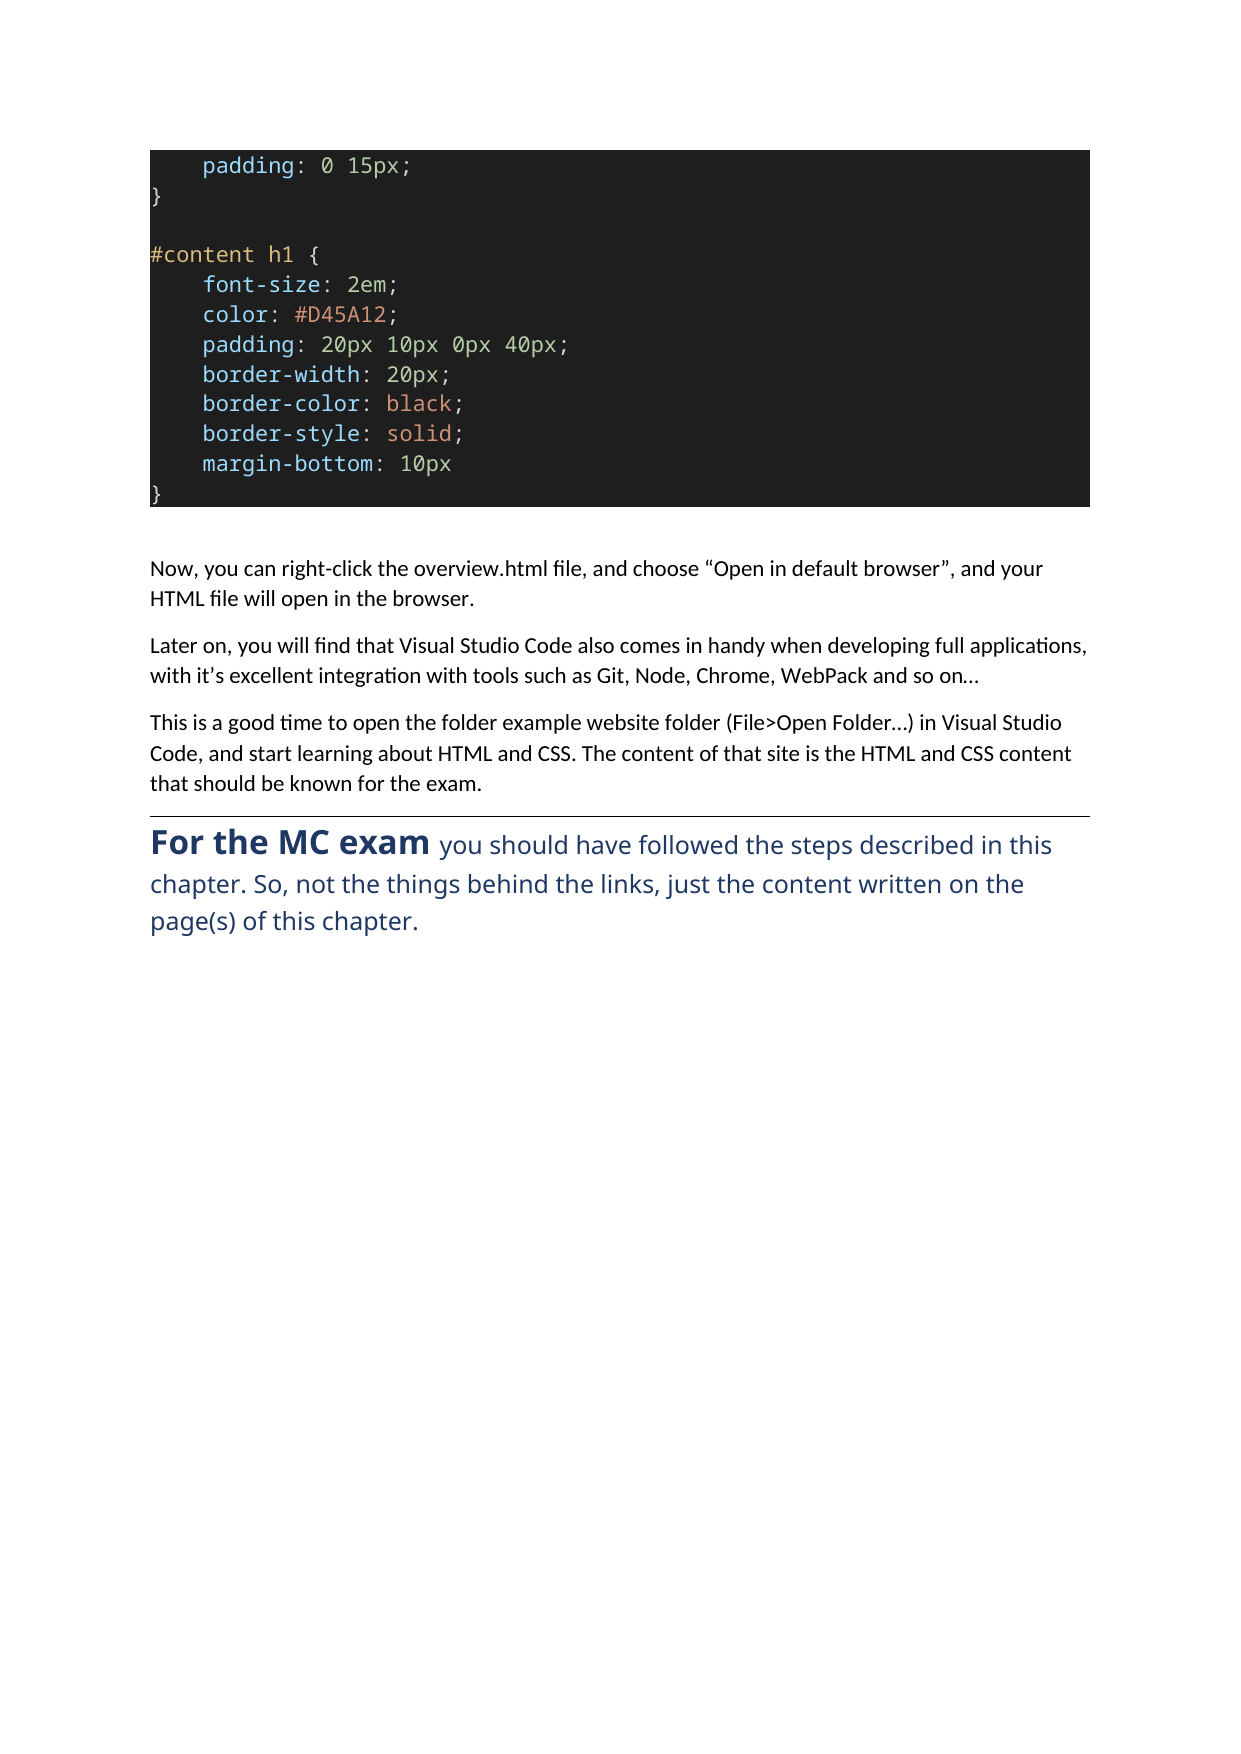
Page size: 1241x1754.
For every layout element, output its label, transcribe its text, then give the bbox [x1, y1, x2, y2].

text This is a good time to open the folder example website folder (File>Open Folder…) in Visual Studio Code, and start learning about HTML and CSS. The content of that site is the HTML and CSS content that should be known for the exam. [150, 708, 1090, 797]
text #content h1 { [150, 239, 1090, 269]
text color: #D45A12; [150, 299, 1090, 329]
text Now, you can right-click the overview.html file, and choose “Open in default browser”, and your HTML file will open in the browser. [150, 554, 1090, 613]
text font-size: 2em; [150, 269, 1090, 299]
text border-style: solid; [150, 418, 1090, 448]
text Later on, you will find that Visual Studio Code also comes in handy when developing full applications, with it’s excellent integration with tools such as Git, Node, Chrome, WebPack and so on… [150, 631, 1090, 690]
text padding: 0 15px; [150, 150, 1090, 180]
text margin-bottom: 10px [150, 448, 1090, 478]
text } [150, 180, 1090, 209]
text border-width: 20px; [150, 358, 1090, 388]
text border-color: black; [150, 388, 1090, 418]
subtitle For the MC exam you should have followed the steps described in this chapter. So, not the things behind the links, just the content written on the page(s) of this chapter. [150, 817, 1090, 938]
text } [150, 478, 1090, 507]
text padding: 20px 10px 0px 40px; [150, 329, 1090, 358]
